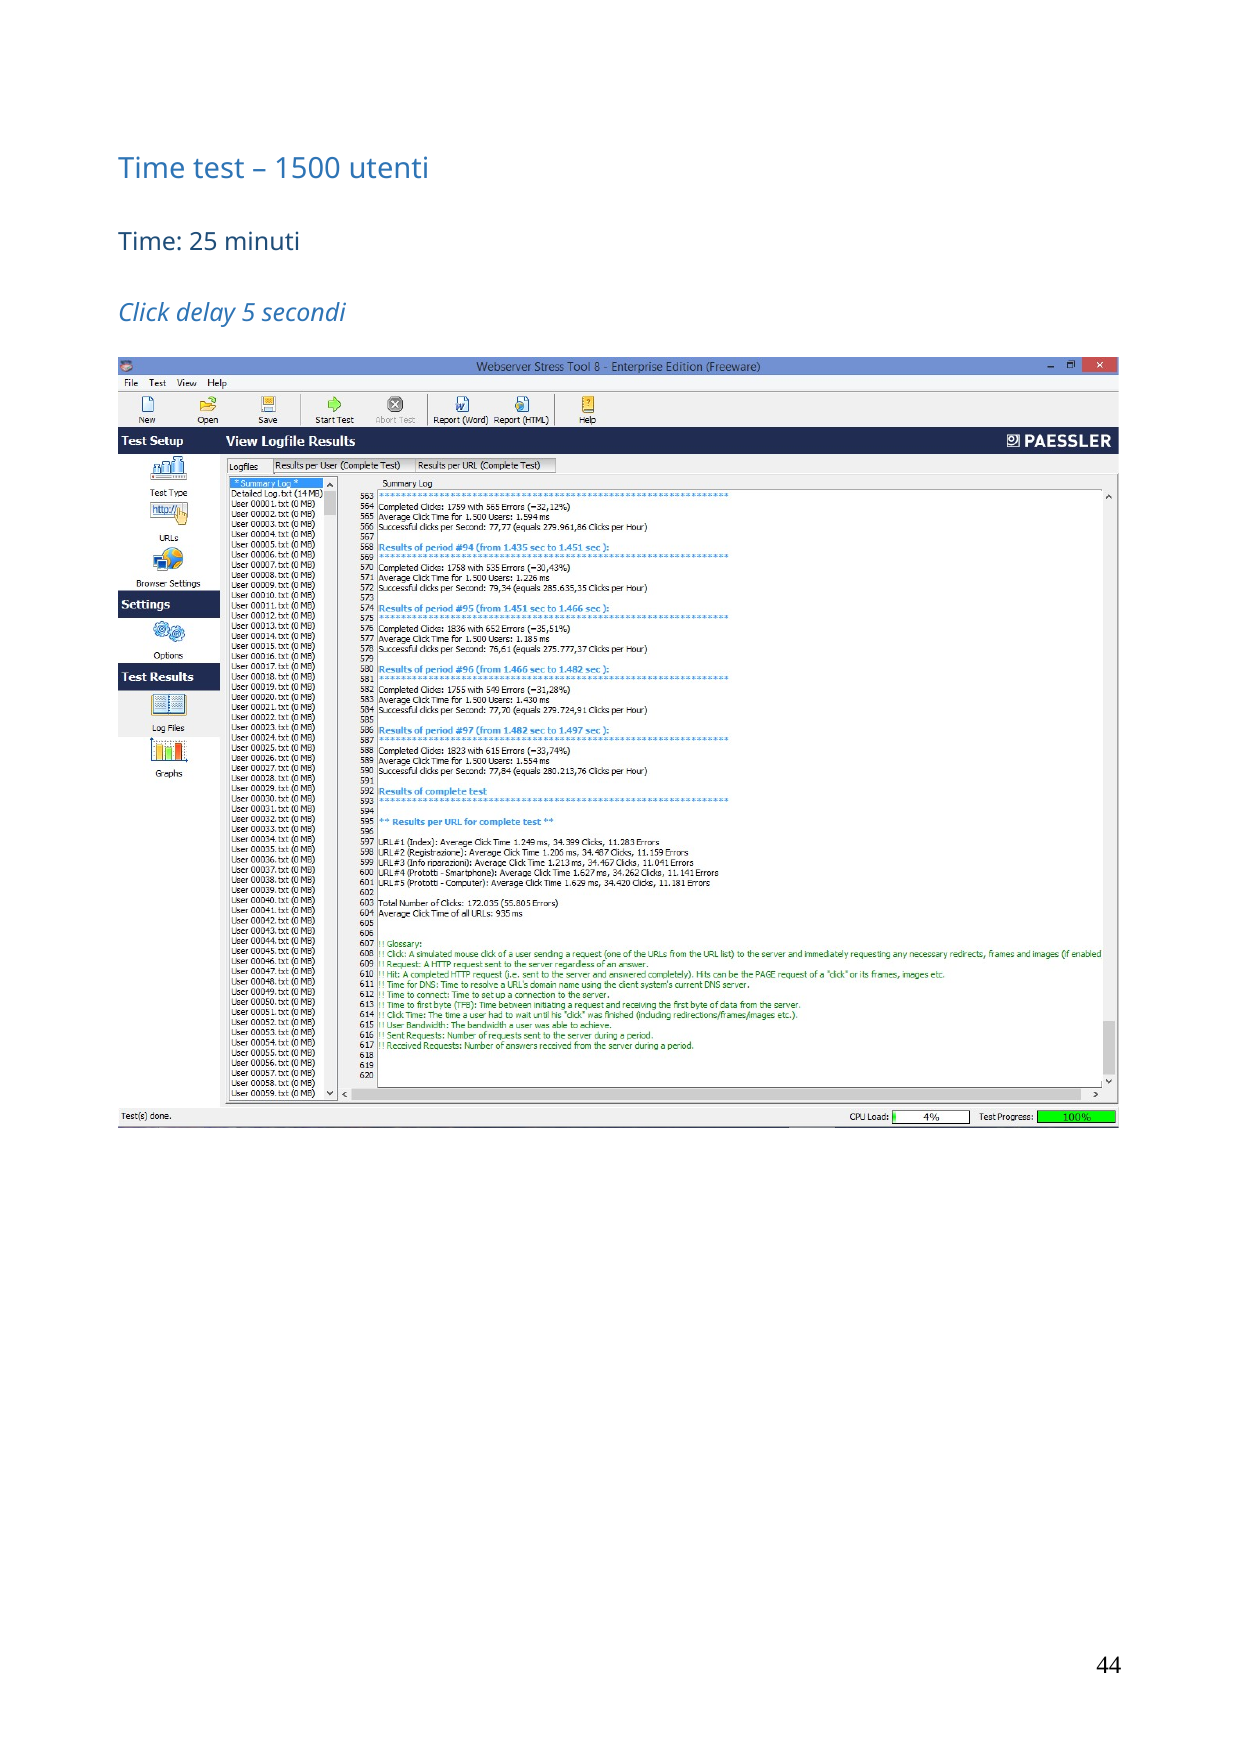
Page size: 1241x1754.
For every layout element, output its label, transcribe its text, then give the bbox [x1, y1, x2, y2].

text Click delay 5 secondi [118, 295, 1134, 329]
subtitle Time test – 1500 utenti [118, 147, 1134, 187]
text Time: 25 minuti [118, 224, 1134, 258]
picture [118, 357, 1119, 1128]
